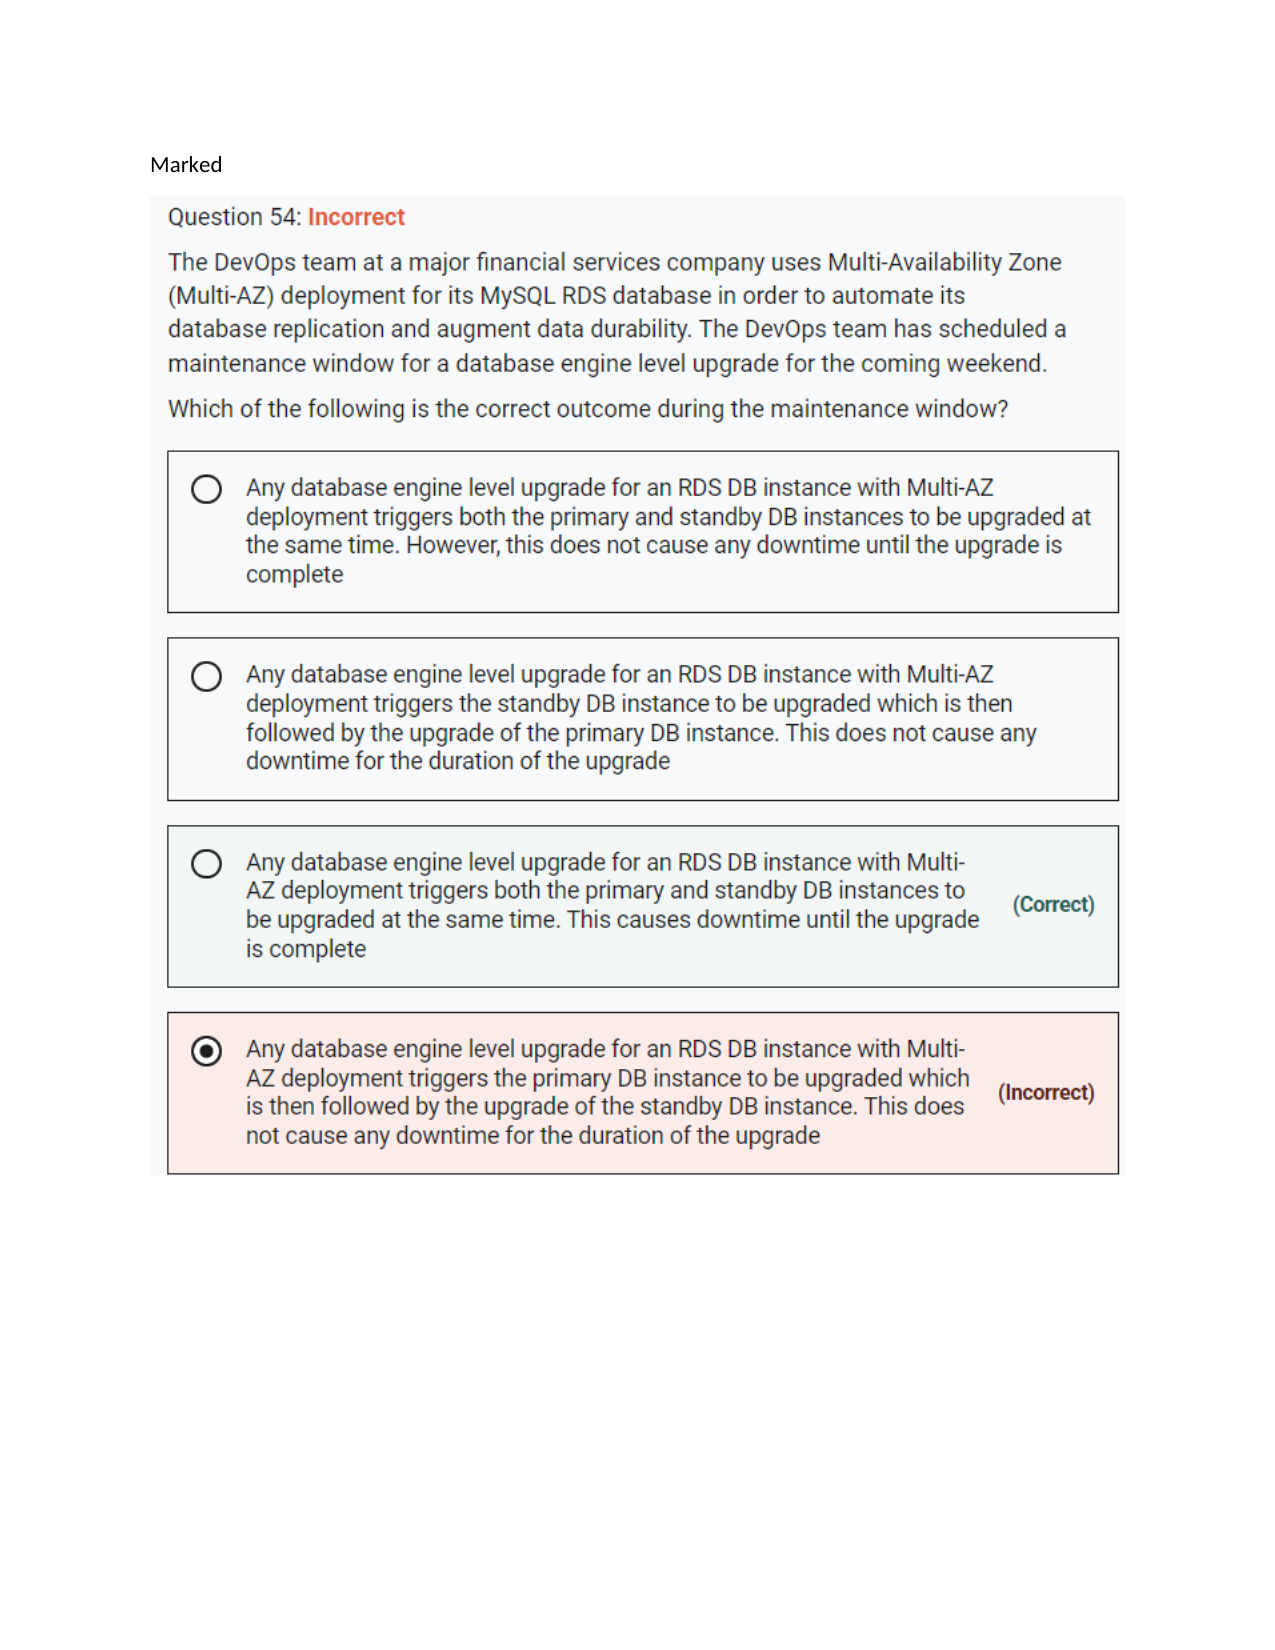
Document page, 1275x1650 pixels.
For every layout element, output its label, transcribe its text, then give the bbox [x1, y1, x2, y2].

text Marked [150, 150, 1181, 178]
picture [150, 196, 1125, 1176]
